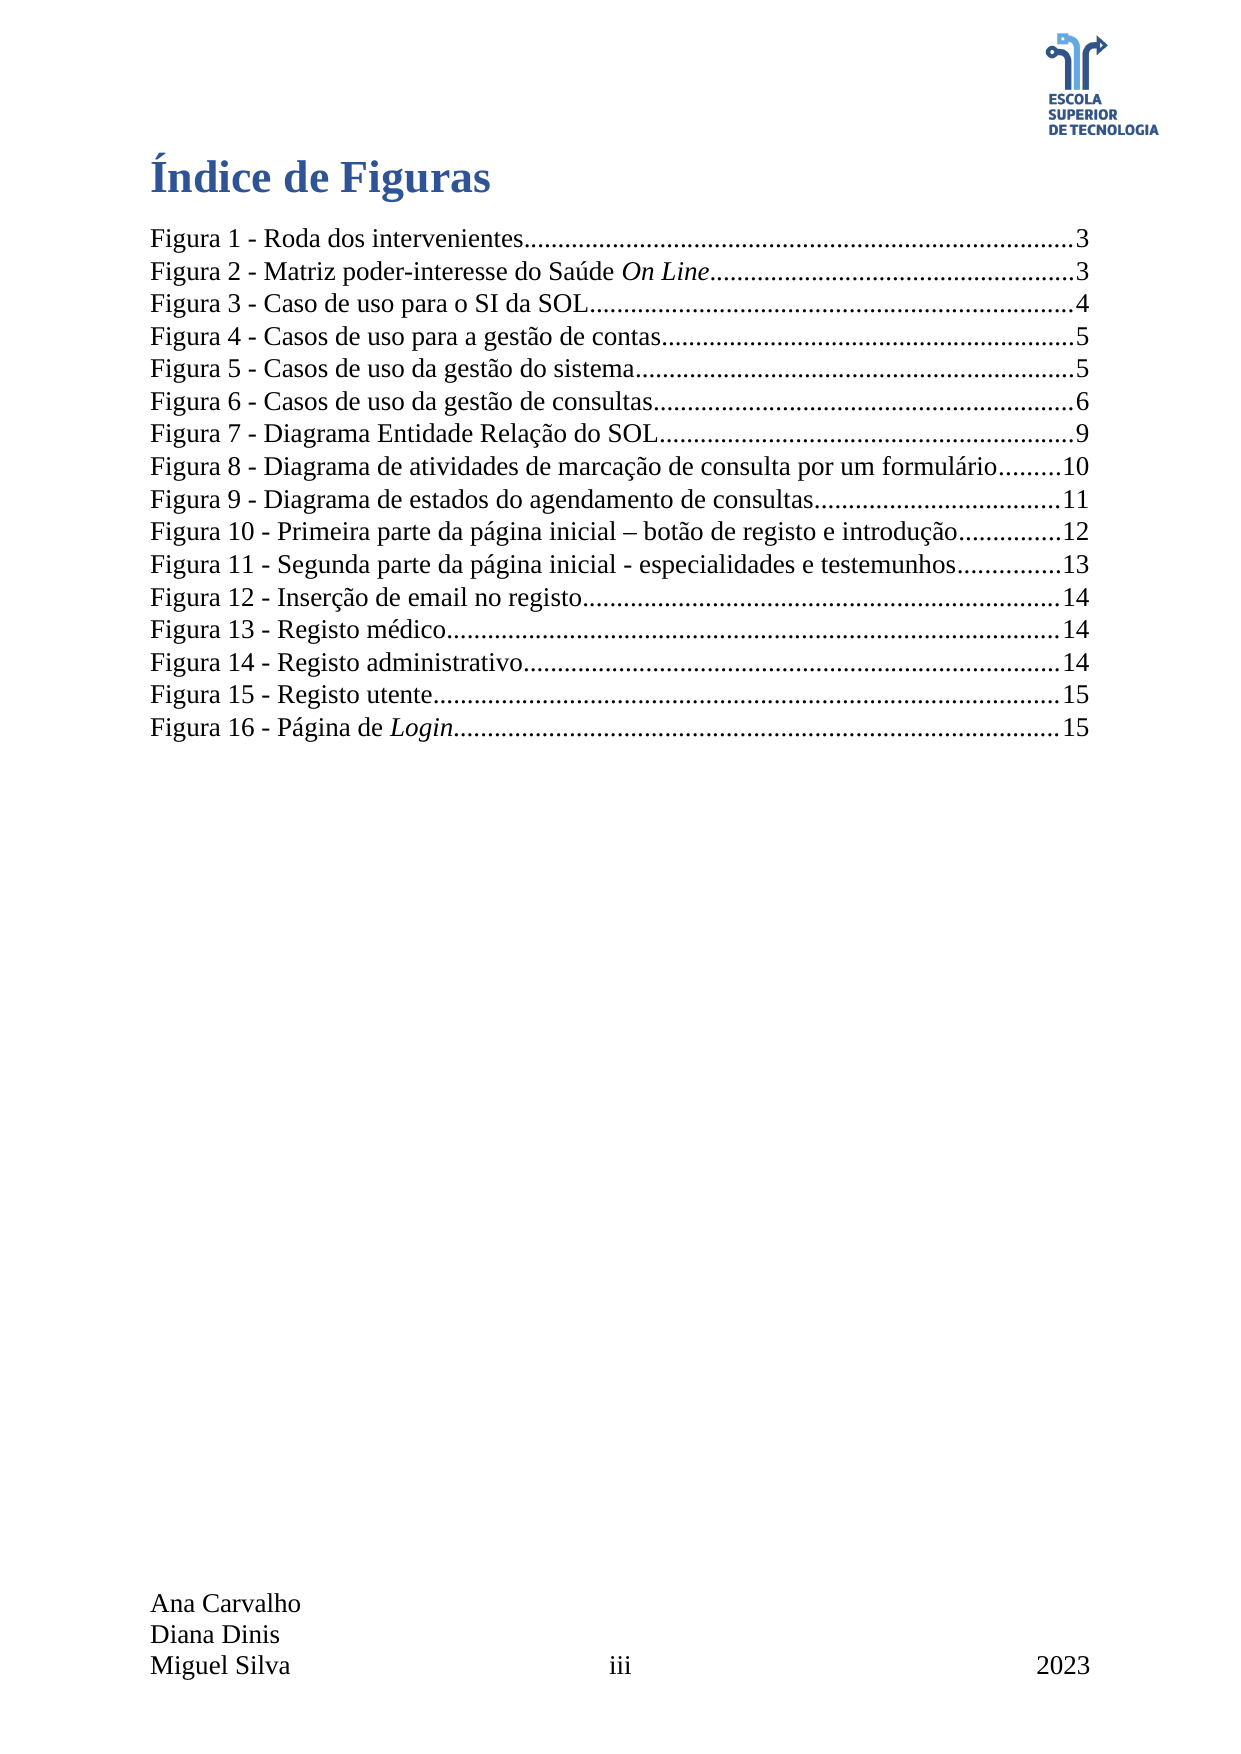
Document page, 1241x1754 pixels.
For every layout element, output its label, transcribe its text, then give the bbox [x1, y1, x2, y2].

text Figura 16 - Página de Login 15 [150, 711, 1090, 742]
text Figura 7 - Diagrama Entidade Relação do SOL 9 [150, 418, 1090, 449]
text Figura 9 - Diagrama de estados do agendamento de consultas 11 [150, 483, 1090, 514]
text Figura 15 - Registo utente 15 [150, 678, 1090, 709]
text Figura 3 - Caso de uso para o SI da SOL 4 [150, 287, 1090, 318]
picture [1043, 23, 1162, 142]
text Figura 5 - Casos de uso da gestão do sistema 5 [150, 352, 1090, 383]
text Figura 11 - Segunda parte da página inicial - especialidades e testemunhos 13 [150, 548, 1090, 579]
text Figura 12 - Inserção de email no registo 14 [150, 581, 1090, 612]
text Figura 10 - Primeira parte da página inicial – botão de registo e introdução 12 [150, 515, 1090, 547]
text Figura 2 - Matriz poder-interesse do Saúde On Line 3 [150, 254, 1090, 286]
text Figura 14 - Registo administrativo 14 [150, 646, 1090, 677]
text Figura 8 - Diagrama de atividades de marcação de consulta por um formulário 10 [150, 450, 1090, 481]
text Figura 4 - Casos de uso para a gestão de contas 5 [150, 320, 1090, 351]
text Índice de Figuras [150, 150, 1090, 203]
text Figura 1 - Roda dos intervenientes 3 [150, 222, 1090, 253]
text Figura 13 - Registo médico 14 [150, 613, 1090, 644]
text Figura 6 - Casos de uso da gestão de consultas 6 [150, 385, 1090, 416]
